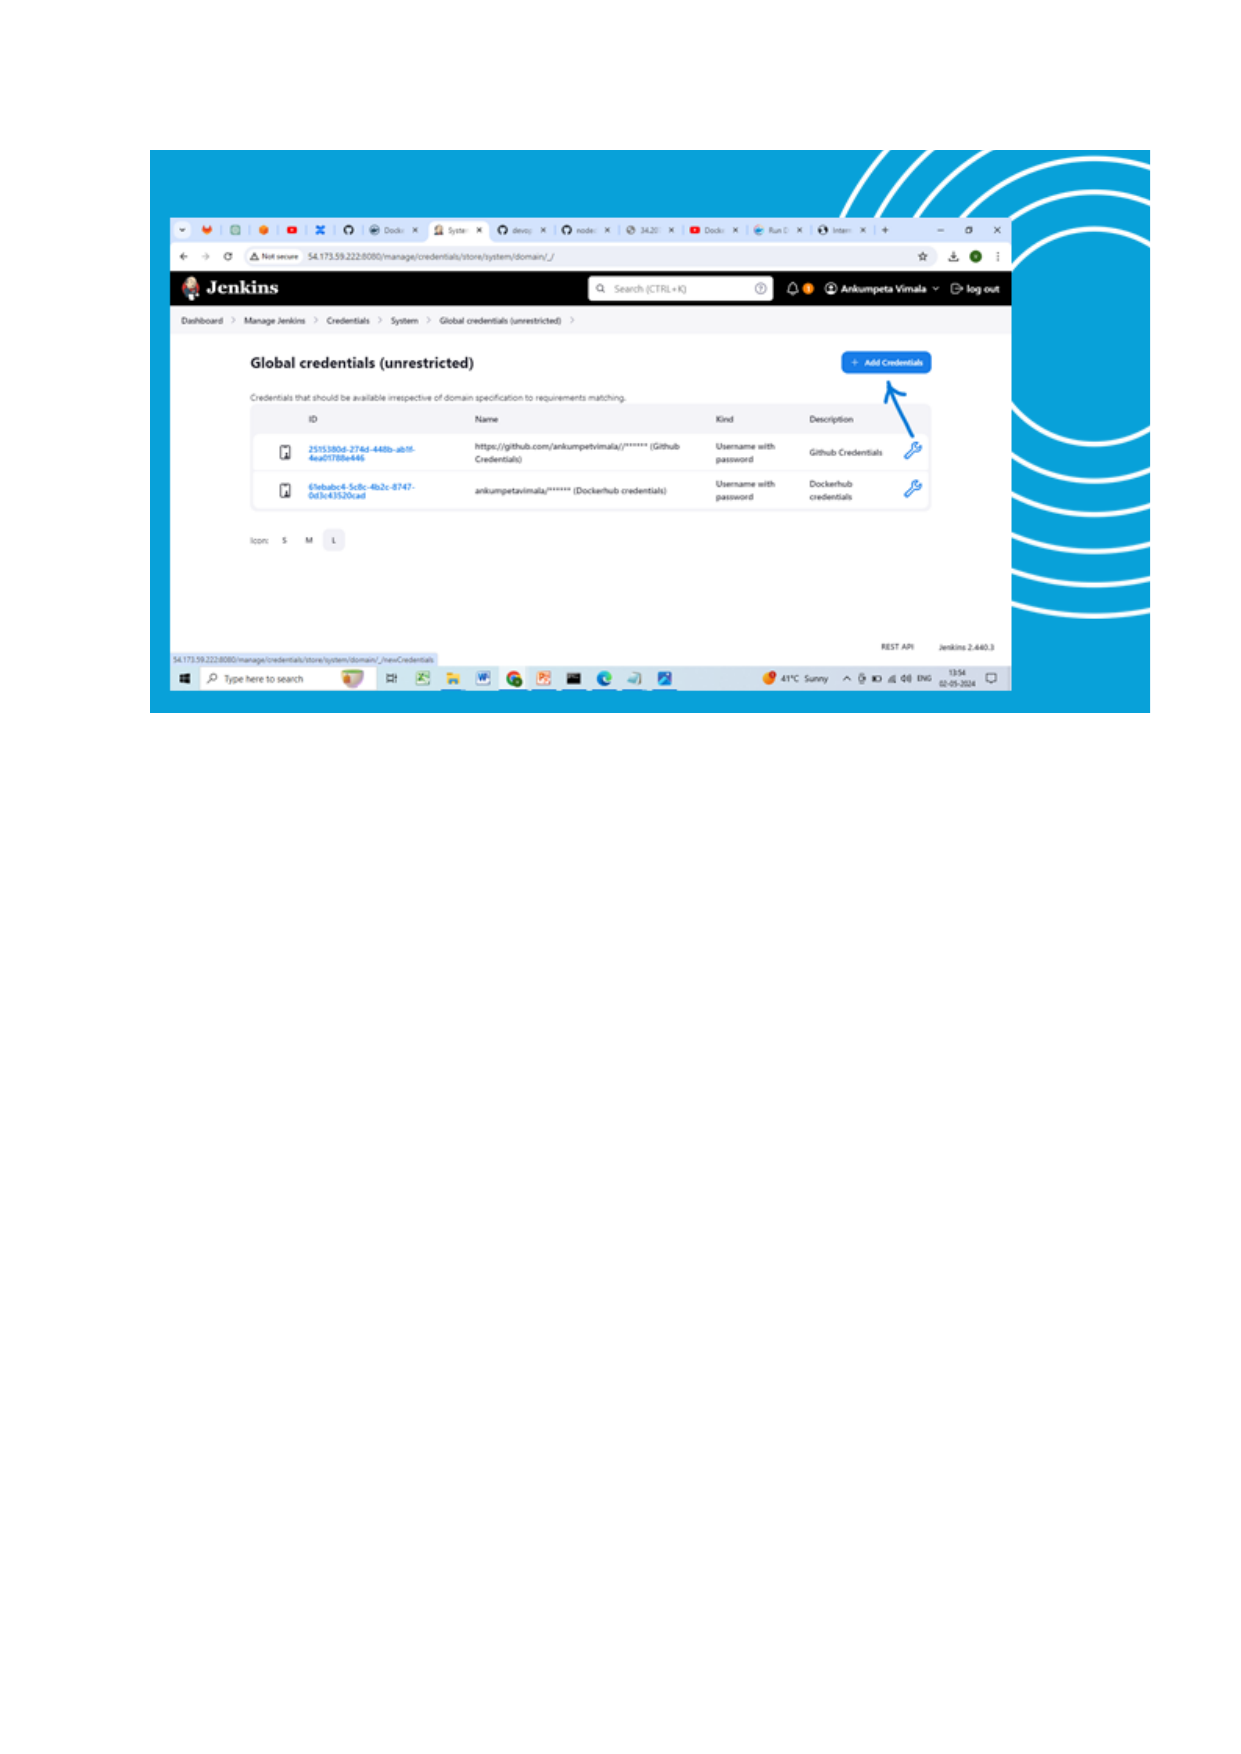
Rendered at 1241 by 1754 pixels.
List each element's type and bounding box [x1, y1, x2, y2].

picture [170, 150, 1150, 690]
